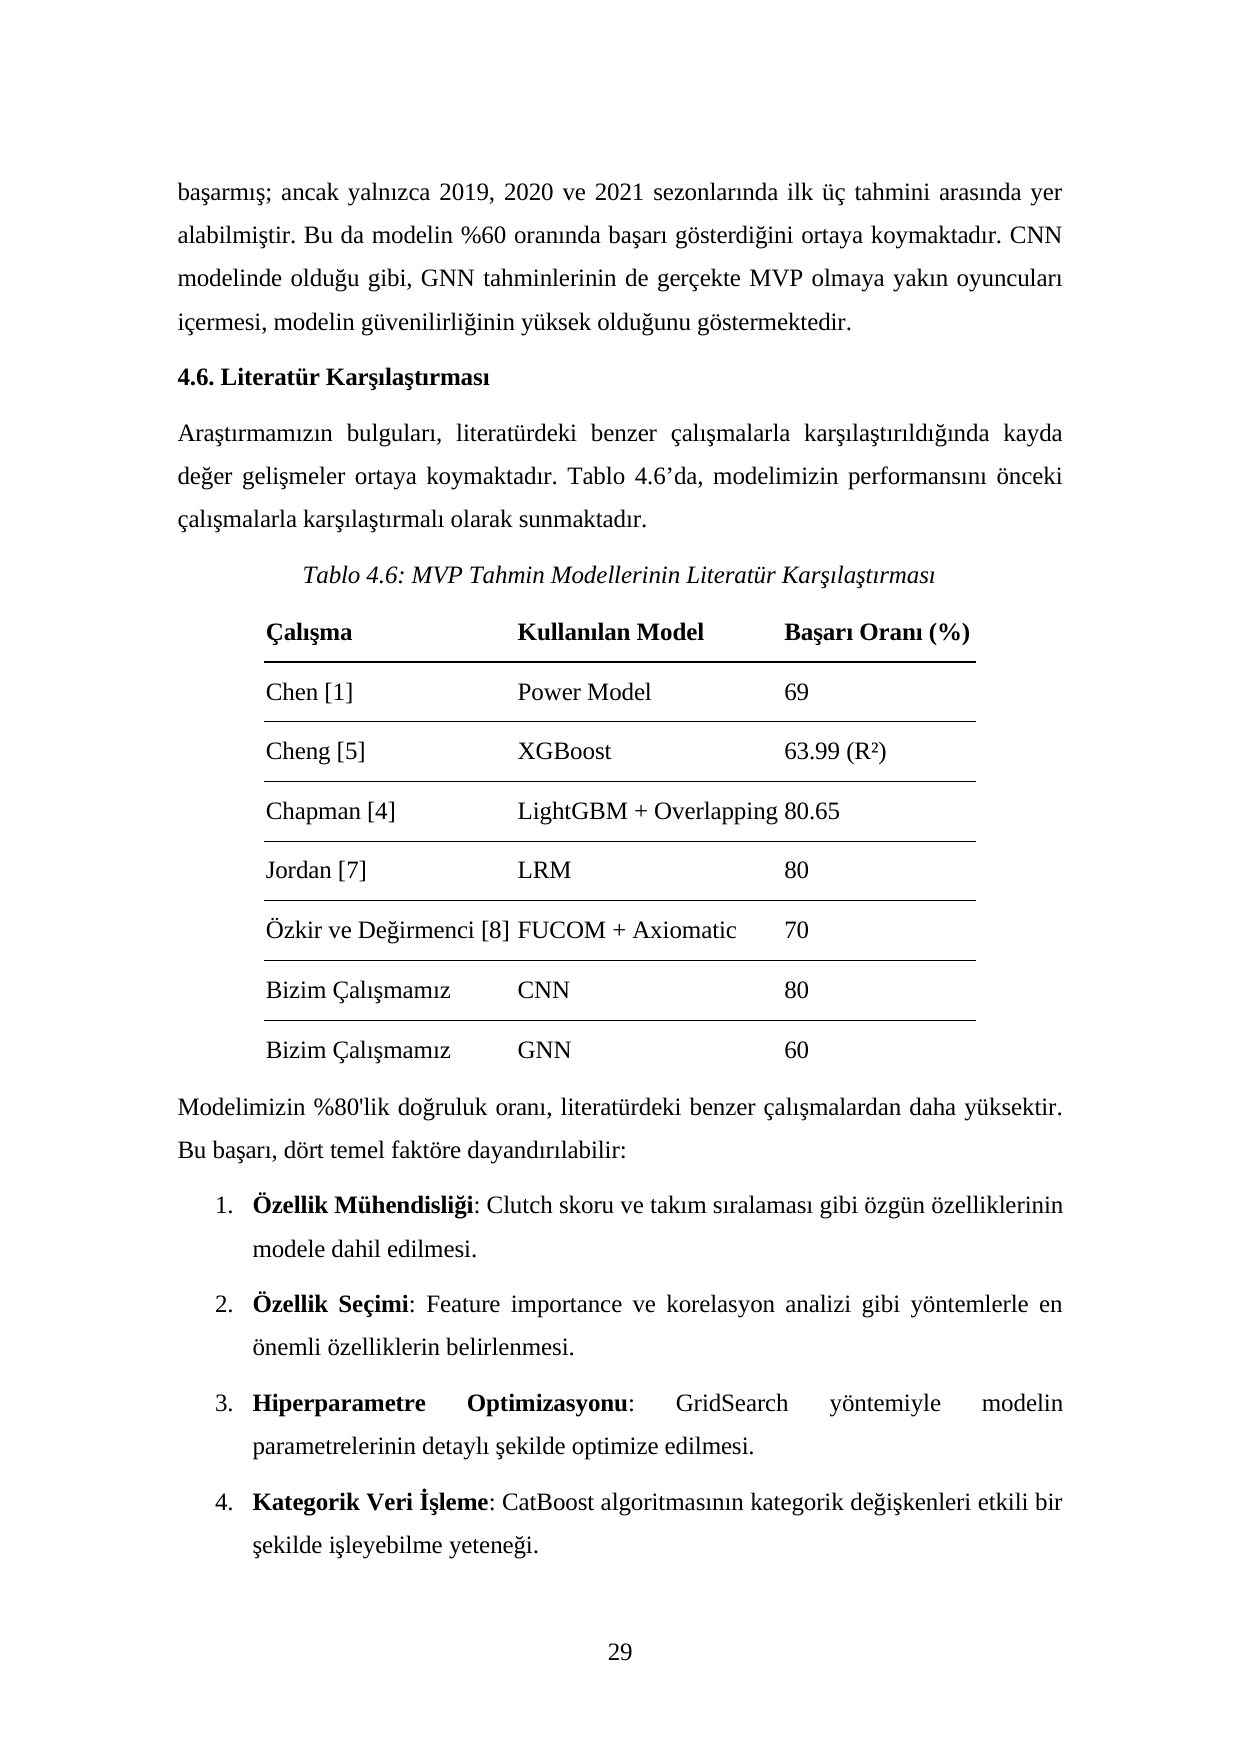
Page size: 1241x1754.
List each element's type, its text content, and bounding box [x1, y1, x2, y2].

text Modelimizin %80'lik doğruluk oranı, literatürdeki benzer çalışmalardan daha yüksektir. Bu başarı, dört temel faktöre dayandırılabilir: [177, 1092, 1063, 1164]
table_header Çalışma [264, 603, 516, 661]
table_cell 80 [783, 842, 976, 900]
list Kategorik Veri İşleme: CatBoost algoritmasının kategorik değişkenleri etkili bir şekilde işleyebilme yeteneği. [215, 1487, 1063, 1559]
table_cell Power Model [516, 663, 782, 721]
text Araştırmamızın bulguları, literatürdeki benzer çalışmalarla karşılaştırıldığında kayda değer gelişmeler ortaya koymaktadır. Tablo 4.6’da, modelimizin performansını önceki çalışmalarla karşılaştırmalı olarak sunmaktadır. [177, 418, 1063, 533]
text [177, 177, 1063, 335]
list Özellik Mühendisliği: Clutch skoru ve takım sıralaması gibi özgün özelliklerinin modele dahil edilmesi. [215, 1191, 1063, 1262]
table_cell LRM [516, 842, 782, 900]
table_cell Chapman [4] [264, 782, 516, 841]
table_cell XGBoost [516, 722, 782, 781]
table_cell Özkir ve Değirmenci [8] [264, 901, 516, 960]
table_cell 80 [783, 961, 976, 1019]
table_cell Bizim Çalışmamız [264, 961, 516, 1019]
table_cell LightGBM + Overlapping [516, 782, 782, 841]
table_header Başarı Oranı (%) [783, 603, 976, 661]
text 4.6. Literatür Karşılaştırması [177, 362, 1063, 391]
table_cell 60 [783, 1021, 976, 1079]
table_cell Bizim Çalışmamız [264, 1021, 516, 1079]
table_cell Cheng [5] [264, 722, 516, 781]
table_header Kullanılan Model [516, 603, 782, 661]
table_cell Jordan [7] [264, 842, 516, 900]
table_cell 69 [783, 663, 976, 721]
text Tablo 4.6: MVP Tahmin Modellerinin Literatür Karşılaştırması [177, 560, 1063, 588]
table_cell 63.99 (R²) [783, 722, 976, 781]
table_cell 80.65 [783, 782, 976, 841]
list Özellik Seçimi: Feature importance ve korelasyon analizi gibi yöntemlerle en önemli özelliklerin belirlenmesi. [215, 1289, 1063, 1361]
table_cell CNN [516, 961, 782, 1019]
table_cell FUCOM + Axiomatic [516, 901, 782, 960]
table_cell Chen [1] [264, 663, 516, 721]
table_cell 70 [783, 901, 976, 960]
table_cell GNN [516, 1021, 782, 1079]
list Hiperparametre Optimizasyonu: GridSearch yöntemiyle modelin parametrelerinin detaylı şekilde optimize edilmesi. [215, 1388, 1063, 1460]
